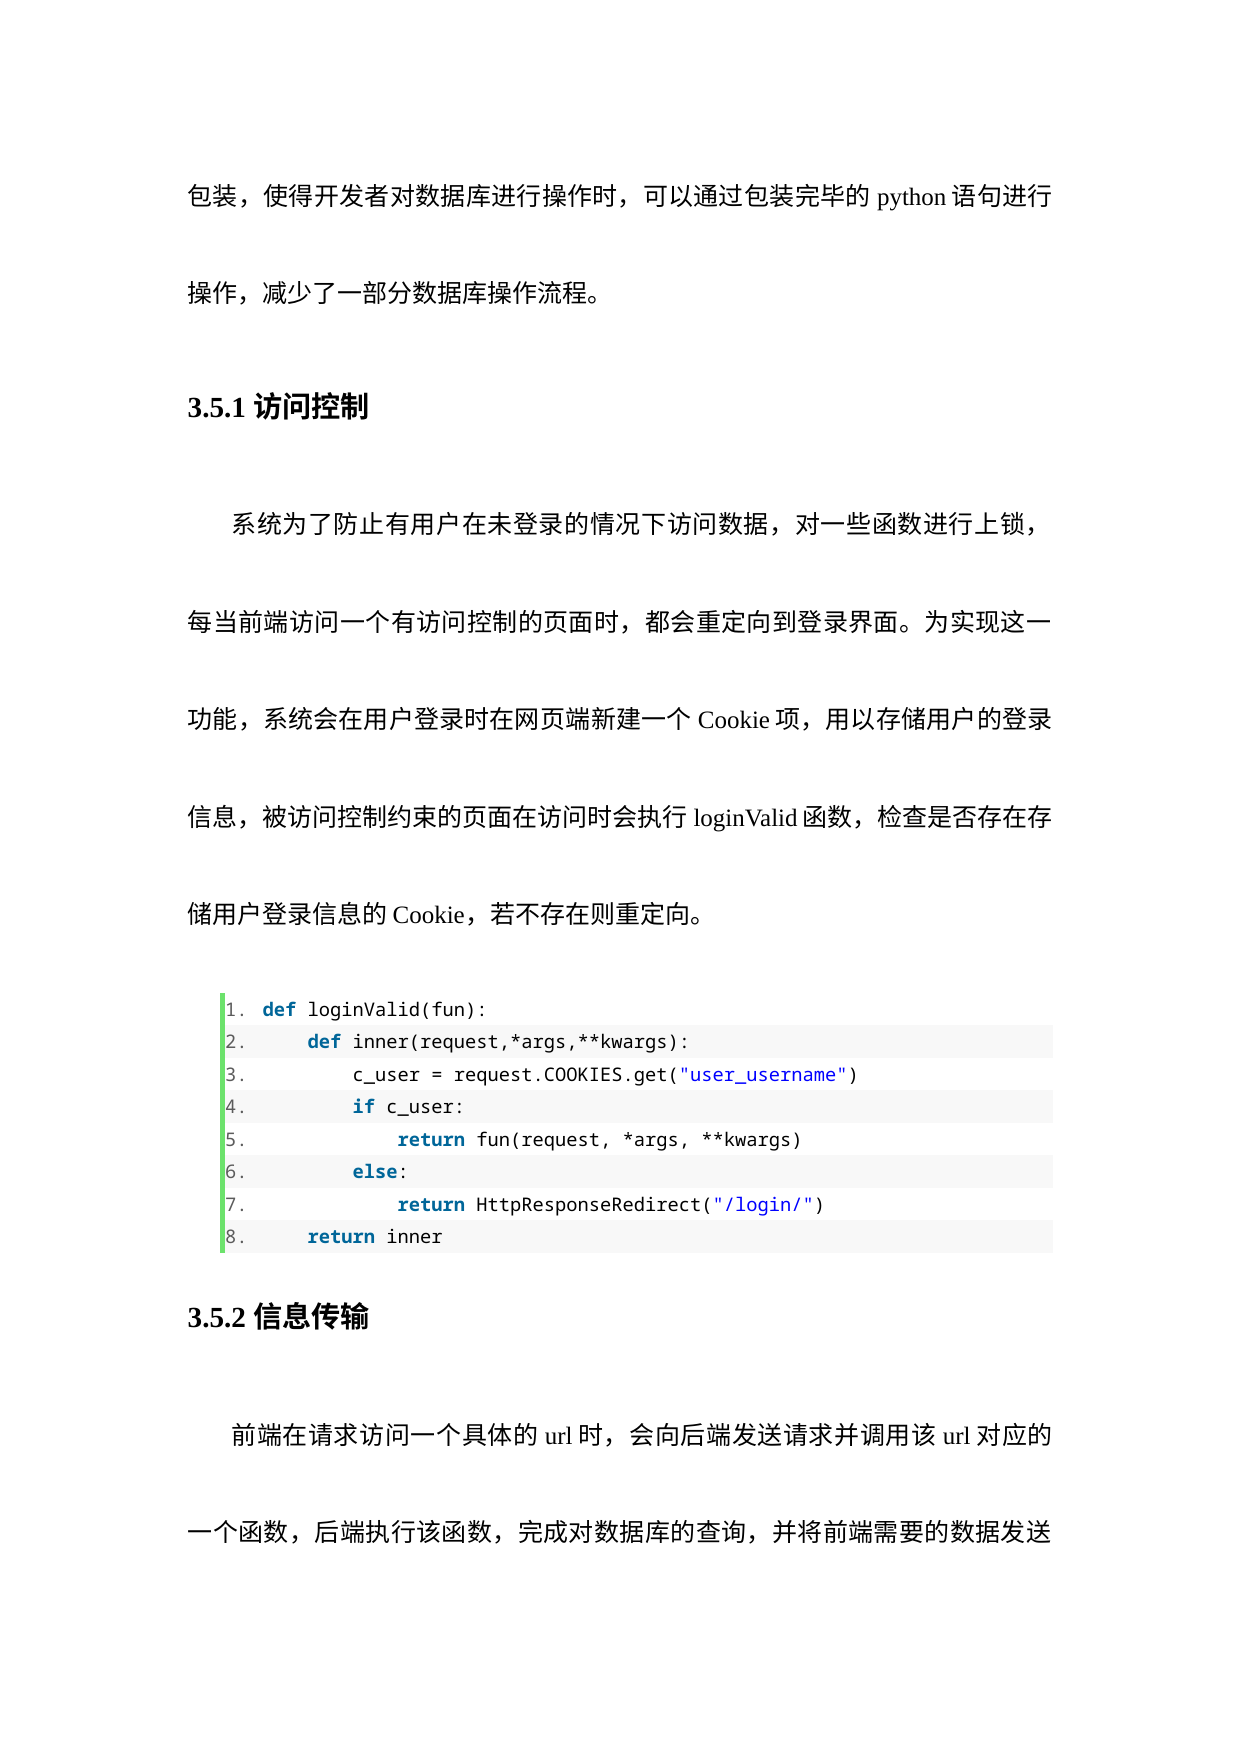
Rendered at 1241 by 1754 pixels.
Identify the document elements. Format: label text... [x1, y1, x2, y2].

subtitle 3.5.1 访问控制 [187, 372, 1053, 437]
list return inner [225, 1220, 1053, 1253]
subtitle 3.5.2 信息传输 [187, 1282, 1053, 1347]
list else: [225, 1155, 1053, 1188]
list if c_user: [225, 1090, 1053, 1123]
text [187, 162, 1053, 324]
list def loginValid(fun): [225, 993, 1053, 1025]
list return HttpResponseRedirect("/login/") [225, 1188, 1053, 1220]
list return fun(request, *args, **kwargs) [225, 1123, 1053, 1155]
list def inner(request,*args,**kwargs): [225, 1025, 1053, 1058]
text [187, 1401, 1053, 1563]
text 系统为了防止有用户在未登录的情况下访问数据，对一些函数进行上锁，每当前端访问一个有访问控制的页面时，都会重定向到登录界面。为实现这一功能，系统会在用户登录时在网页端新建一个Cookie项，用以存储用户的登录信息，被访问控制约束的页面在访问时会执行loginValid函数，检查是否存在存储用户登录信息的Cookie，若不存在则重定向。 [187, 491, 1053, 946]
list c_user = request.COOKIES.get("user_username") [225, 1058, 1053, 1090]
